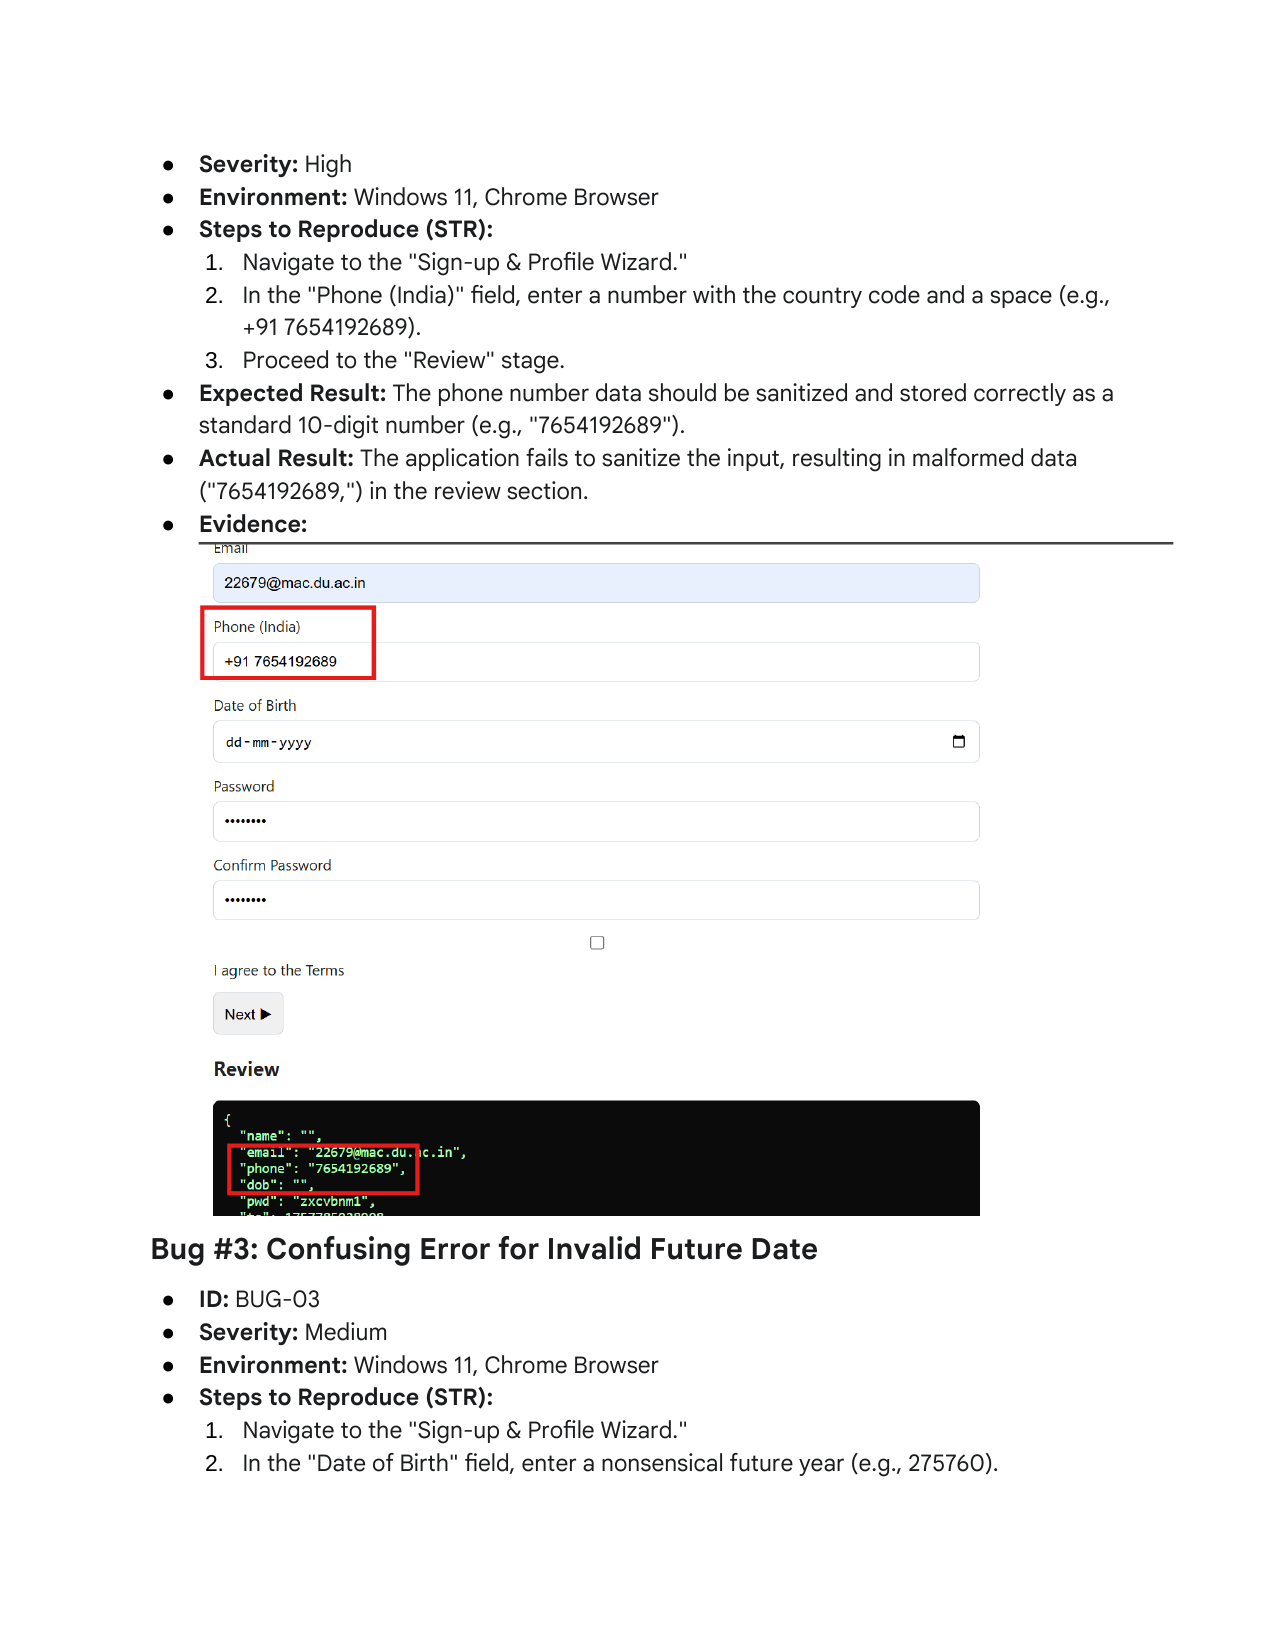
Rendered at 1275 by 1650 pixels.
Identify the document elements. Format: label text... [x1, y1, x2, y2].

list Environment: Windows 11, Chrome Browser [161, 1351, 1125, 1379]
picture [198, 542, 1174, 1216]
list Navigate to the "Sign-up & Profile Wizard." [205, 1416, 1125, 1445]
list Proceed to the "Review" stage. [205, 346, 1125, 375]
list In the "Phone (India)" field, enter a number with the country code and a space (e.g., +91 7654192689). [205, 281, 1125, 342]
list Steps to Reproduce (STR): [161, 1383, 1125, 1412]
list Environment: Windows 11, Chrome Browser [161, 183, 1125, 211]
list In the "Date of Birth" field, enter a nonsensical future year (e.g., 275760). [205, 1449, 1125, 1478]
list Severity: Medium [161, 1318, 1125, 1347]
subtitle Bug #3: Confusing Error for Invalid Future Date [150, 1231, 1125, 1268]
list ID: BUG-03 [161, 1285, 1125, 1314]
list Navigate to the "Sign-up & Profile Wizard." [205, 248, 1125, 277]
list Severity: High [161, 150, 1125, 179]
list Steps to Reproduce (STR): [161, 215, 1125, 244]
list Actual Result: The application fails to sanitize the input, resulting in malformed data ("7654192689,") in the review section. [161, 444, 1125, 506]
list Expected Result: The phone number data should be sanitized and stored correctly as a standard 10-digit number (e.g., "7654192689"). [161, 379, 1125, 440]
